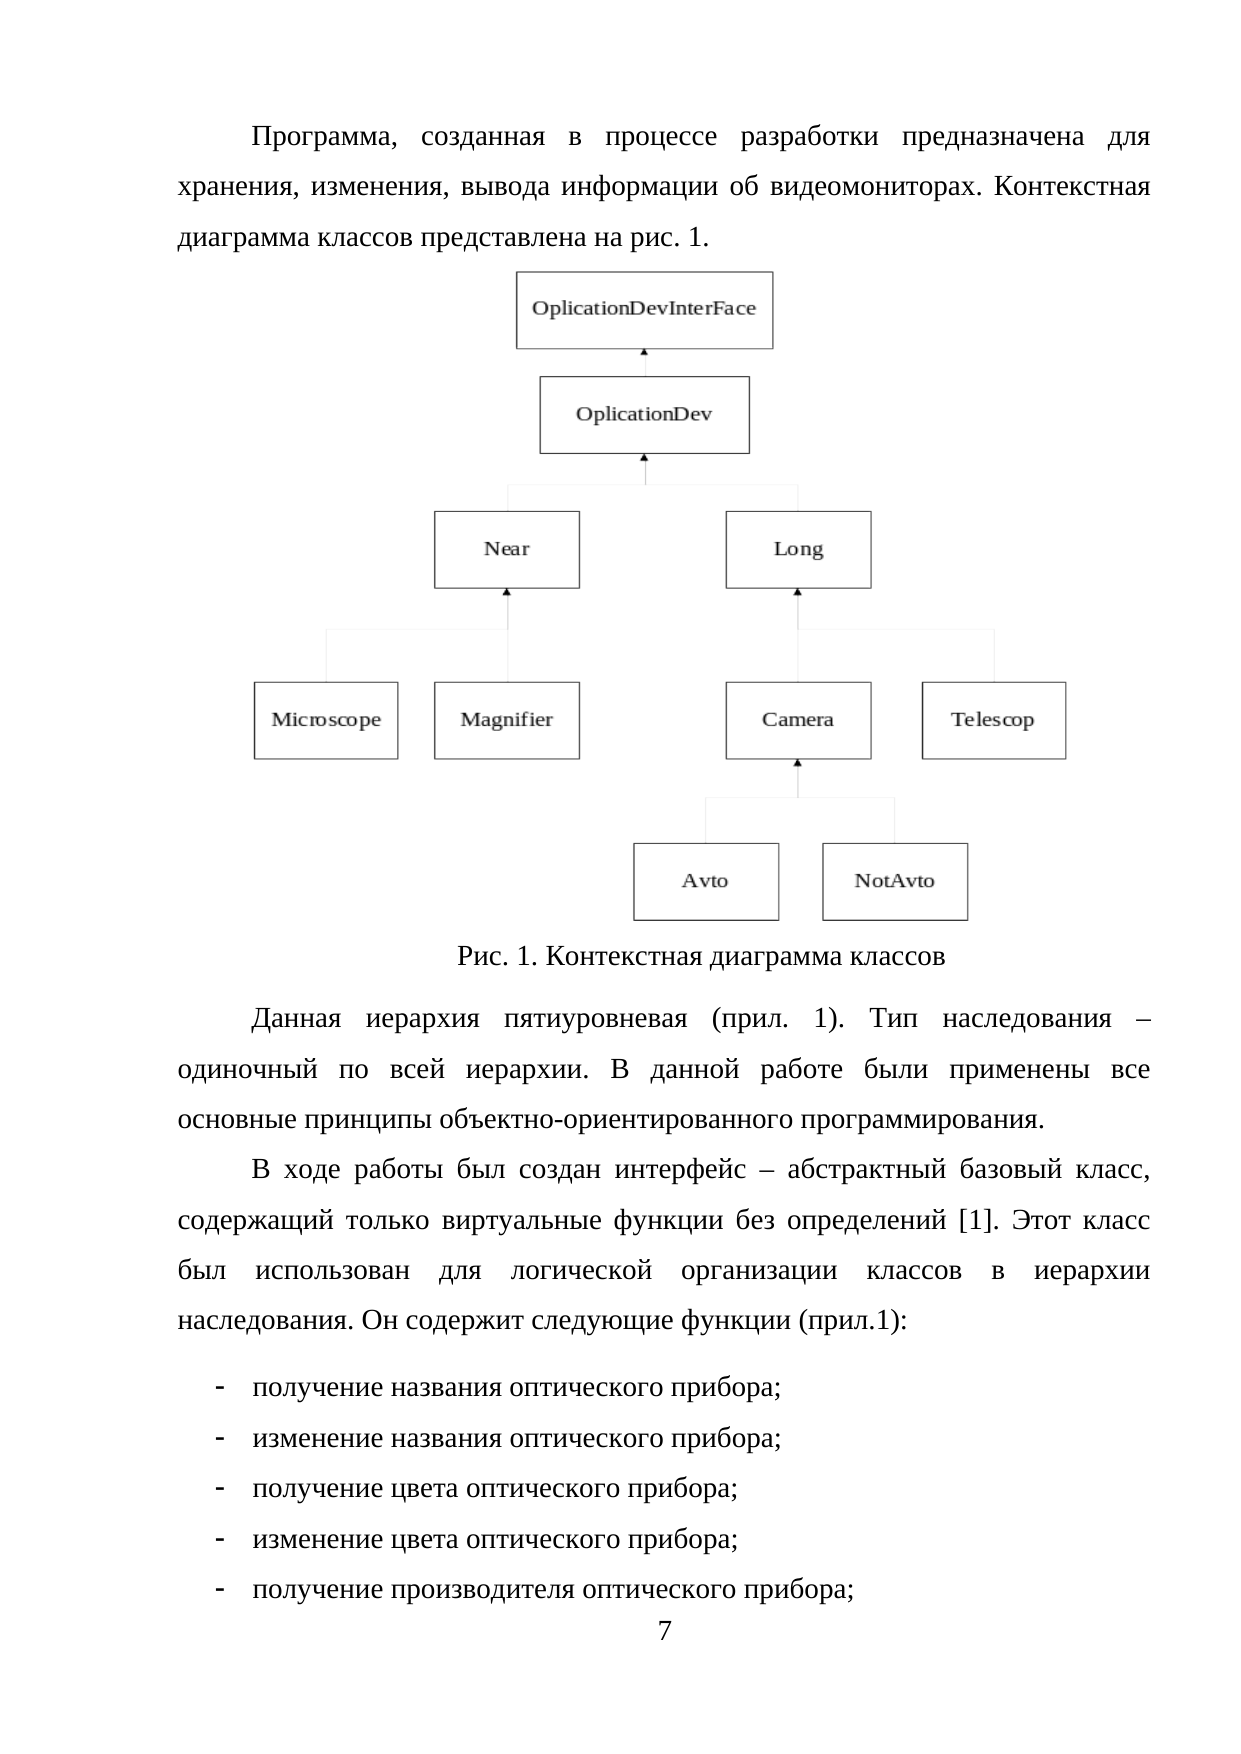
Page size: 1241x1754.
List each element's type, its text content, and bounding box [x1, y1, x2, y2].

text Программа, созданная в процессе разработки предназначена для хранения, изменения, вывода информации об видеомониторах. Контекстная диаграмма классов представлена на рис. 1. [177, 118, 1152, 252]
text Данная иерархия пятиуровневая (прил. 1). Тип наследования – одиночный по всей иерархии. В данной работе были применены все основные принципы объектно-ориентированного программирования. [177, 1001, 1152, 1135]
list получение производителя оптического прибора; [215, 1571, 1152, 1605]
list изменение названия оптического прибора; [215, 1420, 1152, 1453]
text В ходе работы был создан интерфейс – абстрактный базовый класс, содержащий только виртуальные функции без определений [1]. Этот класс был использован для логической организации классов в иерархии наследования. Он содержит следующие функции (прил.1): [177, 1152, 1152, 1336]
list изменение цвета оптического прибора; [215, 1521, 1152, 1554]
list получение цвета оптического прибора; [215, 1470, 1152, 1504]
list получение названия оптического прибора; [215, 1369, 1152, 1403]
text Рис. 1. Контекстная диаграмма классов [177, 938, 1152, 971]
